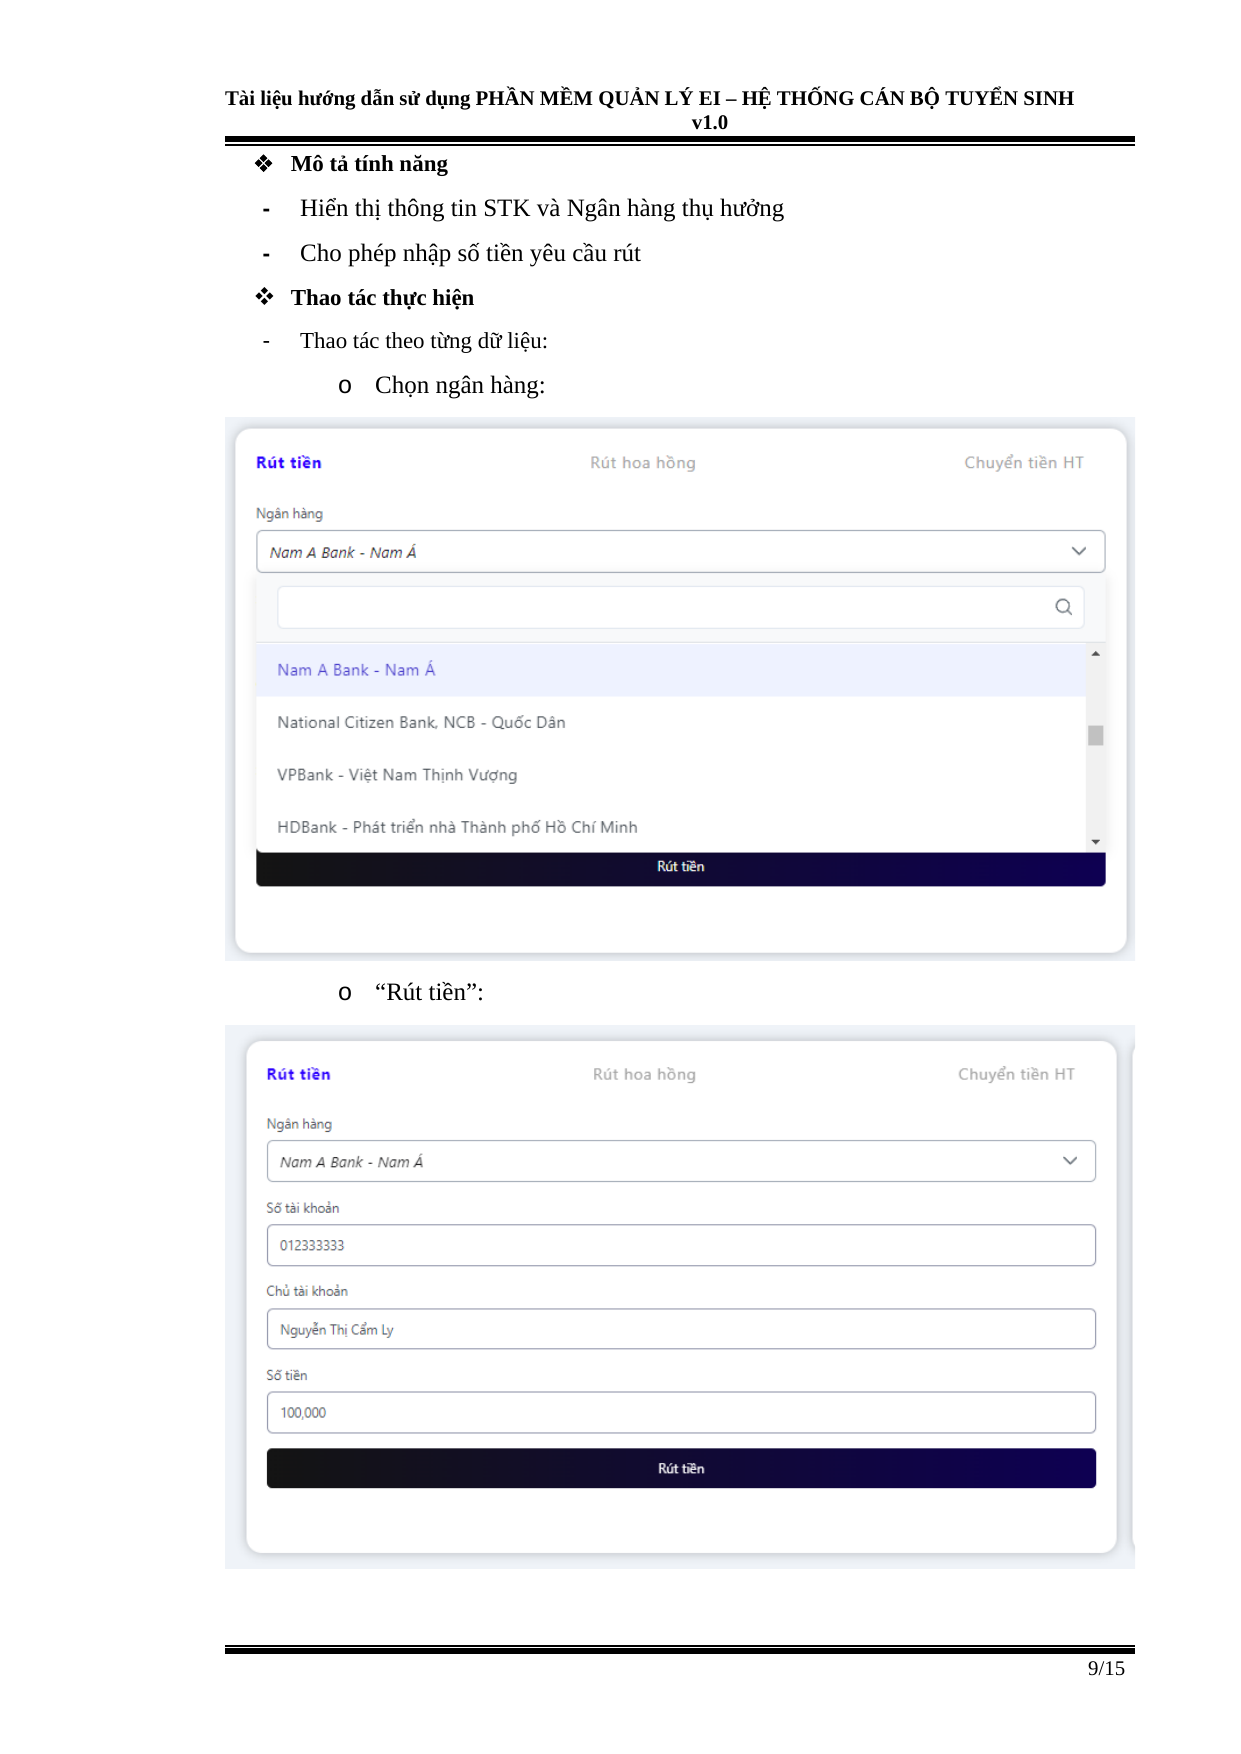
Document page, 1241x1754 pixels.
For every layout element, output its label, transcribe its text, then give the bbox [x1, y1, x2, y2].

picture [225, 1025, 1136, 1569]
list Thao tác thực hiện [253, 284, 1135, 311]
list Chọn ngân hàng: [337, 370, 1135, 401]
picture [225, 417, 1136, 961]
list Hiển thị thông tin STK và Ngân hàng thụ hưởng [262, 193, 1135, 221]
list “Rút tiền”: [337, 977, 1135, 1008]
list Mô tả tính năng [253, 150, 1135, 176]
list Thao tác theo từng dữ liệu: [262, 327, 1135, 353]
list Cho phép nhập số tiền yêu cầu rút [262, 238, 1135, 267]
